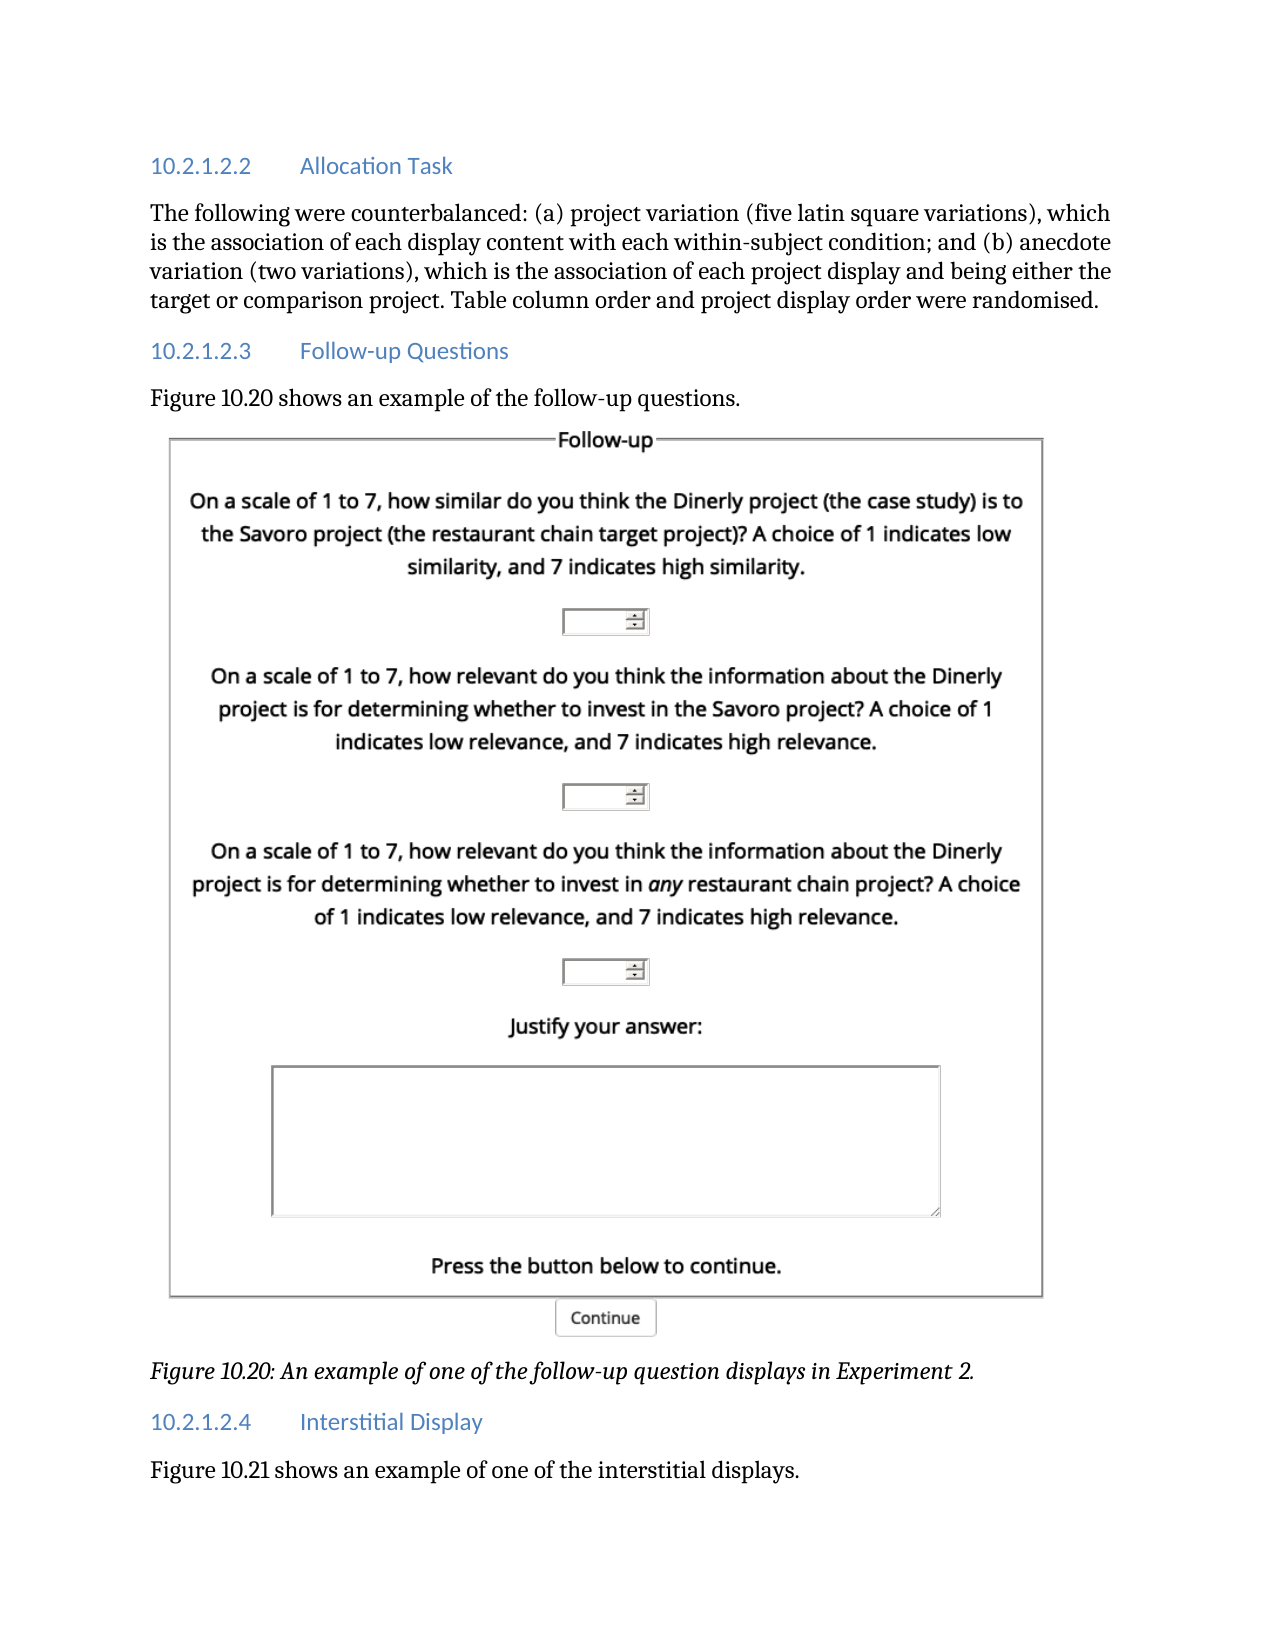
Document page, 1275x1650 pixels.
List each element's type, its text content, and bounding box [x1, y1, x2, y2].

picture [168, 431, 1044, 1337]
subtitle 10.2.1.2.2 Allocation Task [150, 150, 1125, 181]
subtitle 10.2.1.2.4 Interstitial Display [150, 1407, 1125, 1437]
text Figure 10.20 shows an example of the follow-up questions. [150, 384, 1125, 413]
subtitle 10.2.1.2.3 Follow-up Questions [150, 335, 1125, 366]
text The following were counterbalanced: (a) project variation (five latin square variations), which is the association of each display content with each within-subject condition; and (b) anecdote variation (two variations), which is the association of each project display and being either the target or comparison project. Table column order and project display order were randomised. [150, 199, 1125, 314]
text Figure 10.20: An example of one of the follow-up question displays in Experiment 2. [150, 1357, 1125, 1386]
text Figure 10.21 shows an example of one of the interstitial displays. [150, 1456, 1125, 1484]
